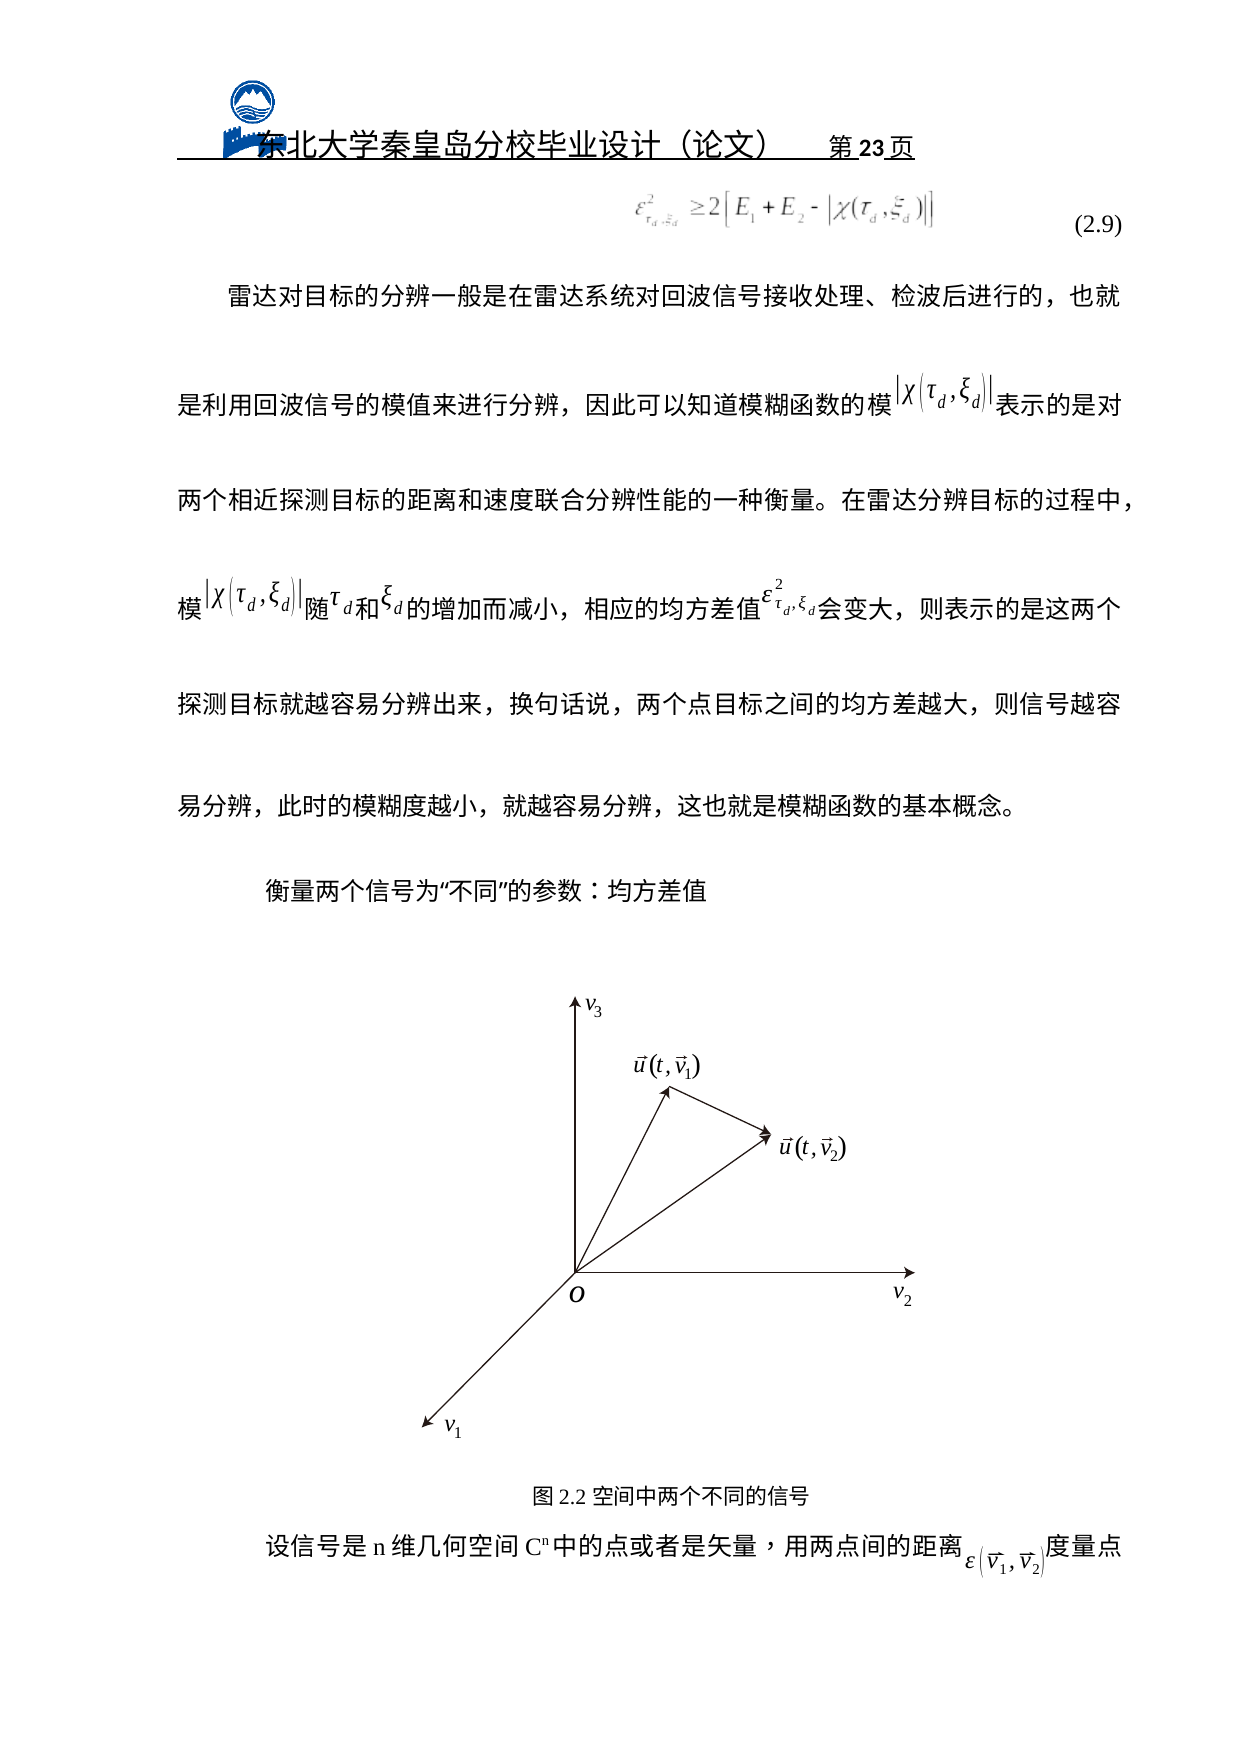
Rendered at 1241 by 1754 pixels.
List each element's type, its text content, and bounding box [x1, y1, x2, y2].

picture [214, 79, 292, 158]
text 图2.2 空间中两个不同的信号 [177, 1479, 1122, 1513]
text 设信号是n维几何空间Cn中的点或者是矢量，用两点间的距离度量点和点的可分辨程度 [177, 1528, 1122, 1596]
text 雷达对目标的分辨一般是在雷达系统对回波信号接收处理、检波后进行的，也就是利用回波信号的模值来进行分辨，因此可以知道模糊函数的模表示的是对两个相近探测目标的距离和速度联合分辨性能的一种衡量。在雷达分辨目标的过程中，模随和的增加而减小，相应的均方差值会变大，则表示的是这两个探测目标就越容易分辨出来，换句话说，两个点目标之间的均方差越大，则信号越容易分辨，此时的模糊度越小，就越容易分辨，这也就是模糊函数的基本概念。 [177, 261, 1122, 838]
text 衡量两个信号为“不同”的参数：均方差值 [177, 856, 1122, 924]
text (2.9) [177, 178, 1122, 246]
